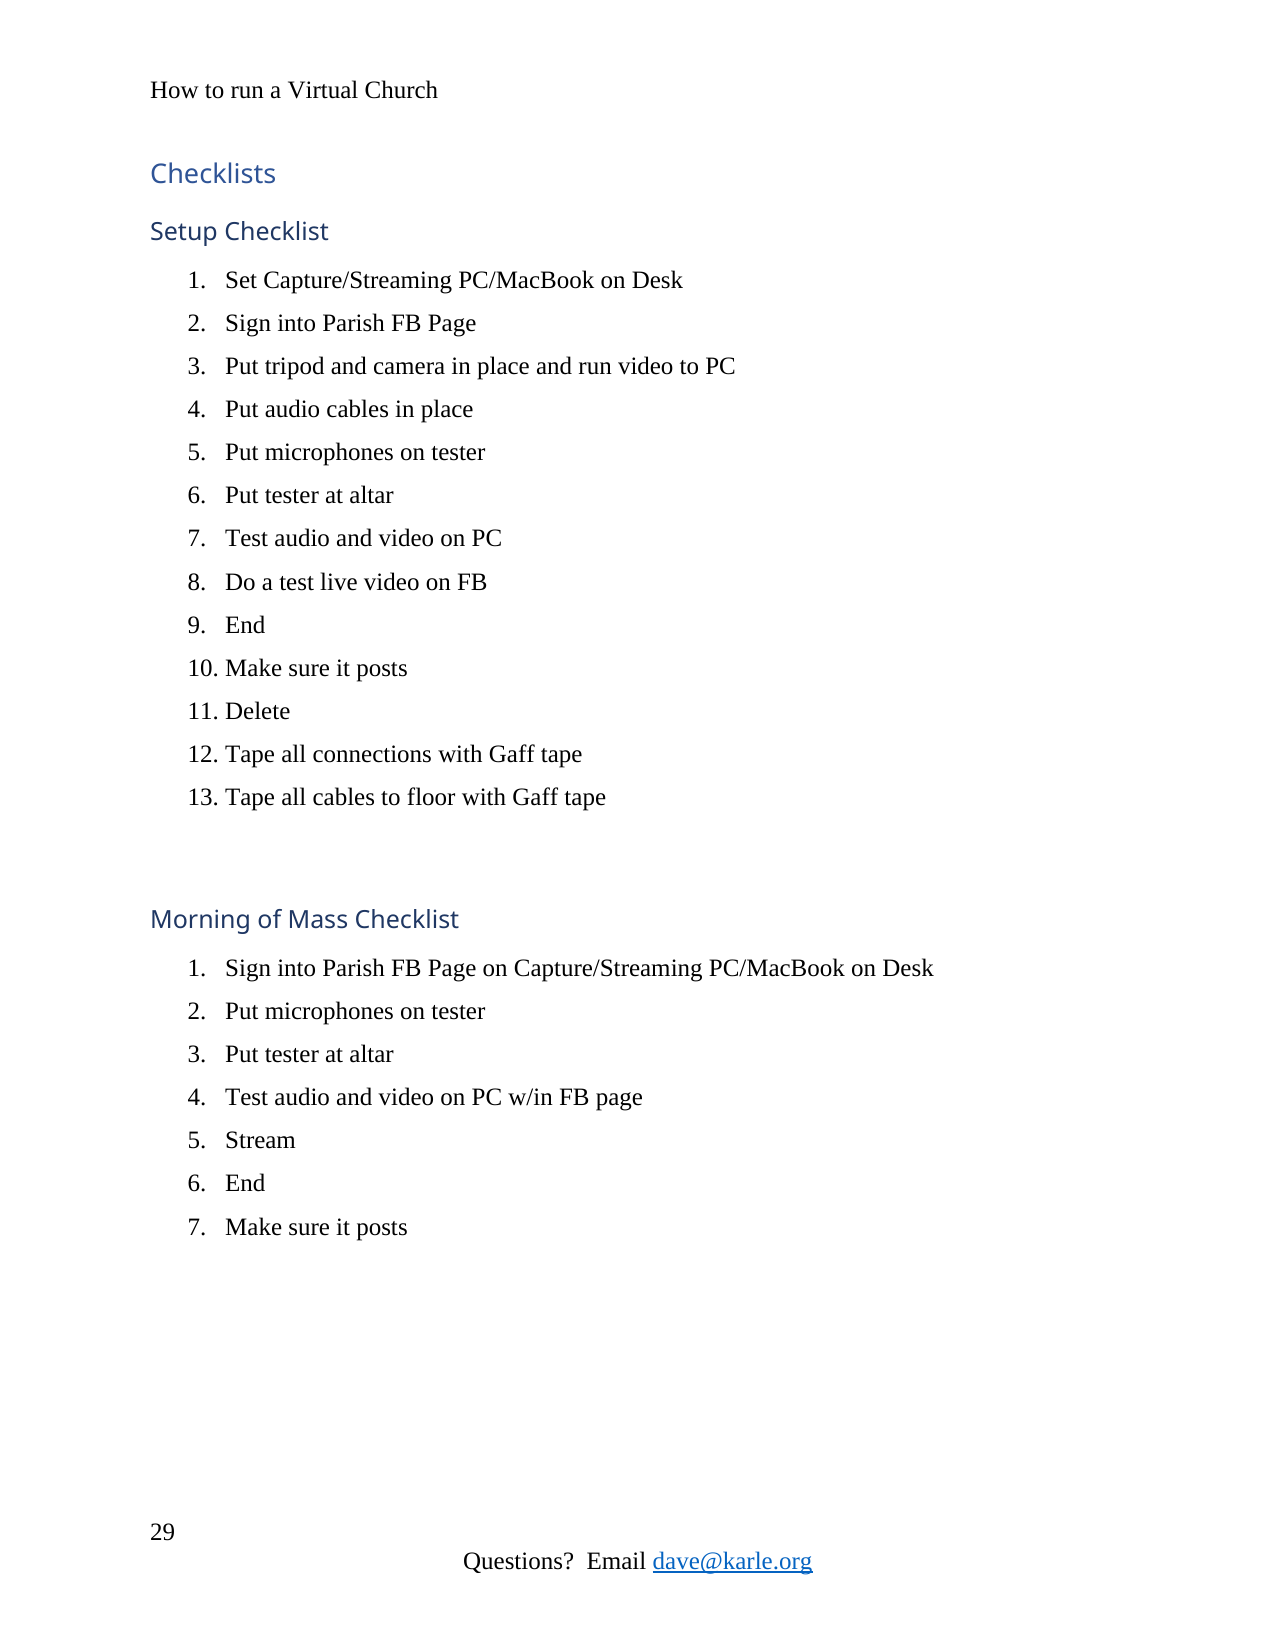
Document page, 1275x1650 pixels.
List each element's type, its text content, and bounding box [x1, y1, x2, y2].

list Tape all connections with Gaff tape [187, 739, 1125, 768]
list Tape all cables to floor with Gaff tape [187, 782, 1125, 811]
list Make sure it posts [187, 653, 1125, 682]
list Make sure it posts [187, 1212, 1125, 1240]
list End [187, 610, 1125, 638]
list Put microphones on tester [187, 437, 1125, 466]
subtitle Checklists [150, 154, 1125, 191]
list Put microphones on tester [187, 996, 1125, 1025]
list Test audio and video on PC w/in FB page [187, 1082, 1125, 1111]
list Do a test live video on FB [187, 567, 1125, 595]
list Sign into Parish FB Page [187, 308, 1125, 337]
list Set Capture/Streaming PC/MacBook on Desk [187, 265, 1125, 293]
list Sign into Parish FB Page on Capture/Streaming PC/MacBook on Desk [187, 953, 1125, 982]
list Put tester at altar [187, 480, 1125, 509]
list Delete [187, 696, 1125, 725]
list End [187, 1168, 1125, 1197]
list Put audio cables in place [187, 394, 1125, 423]
subtitle Morning of Mass Checklist [150, 902, 1125, 936]
list Put tester at altar [187, 1039, 1125, 1068]
list Put tripod and camera in place and run video to PC [187, 351, 1125, 380]
list Test audio and video on PC [187, 523, 1125, 552]
list Stream [187, 1125, 1125, 1154]
subtitle Setup Checklist [150, 214, 1125, 248]
